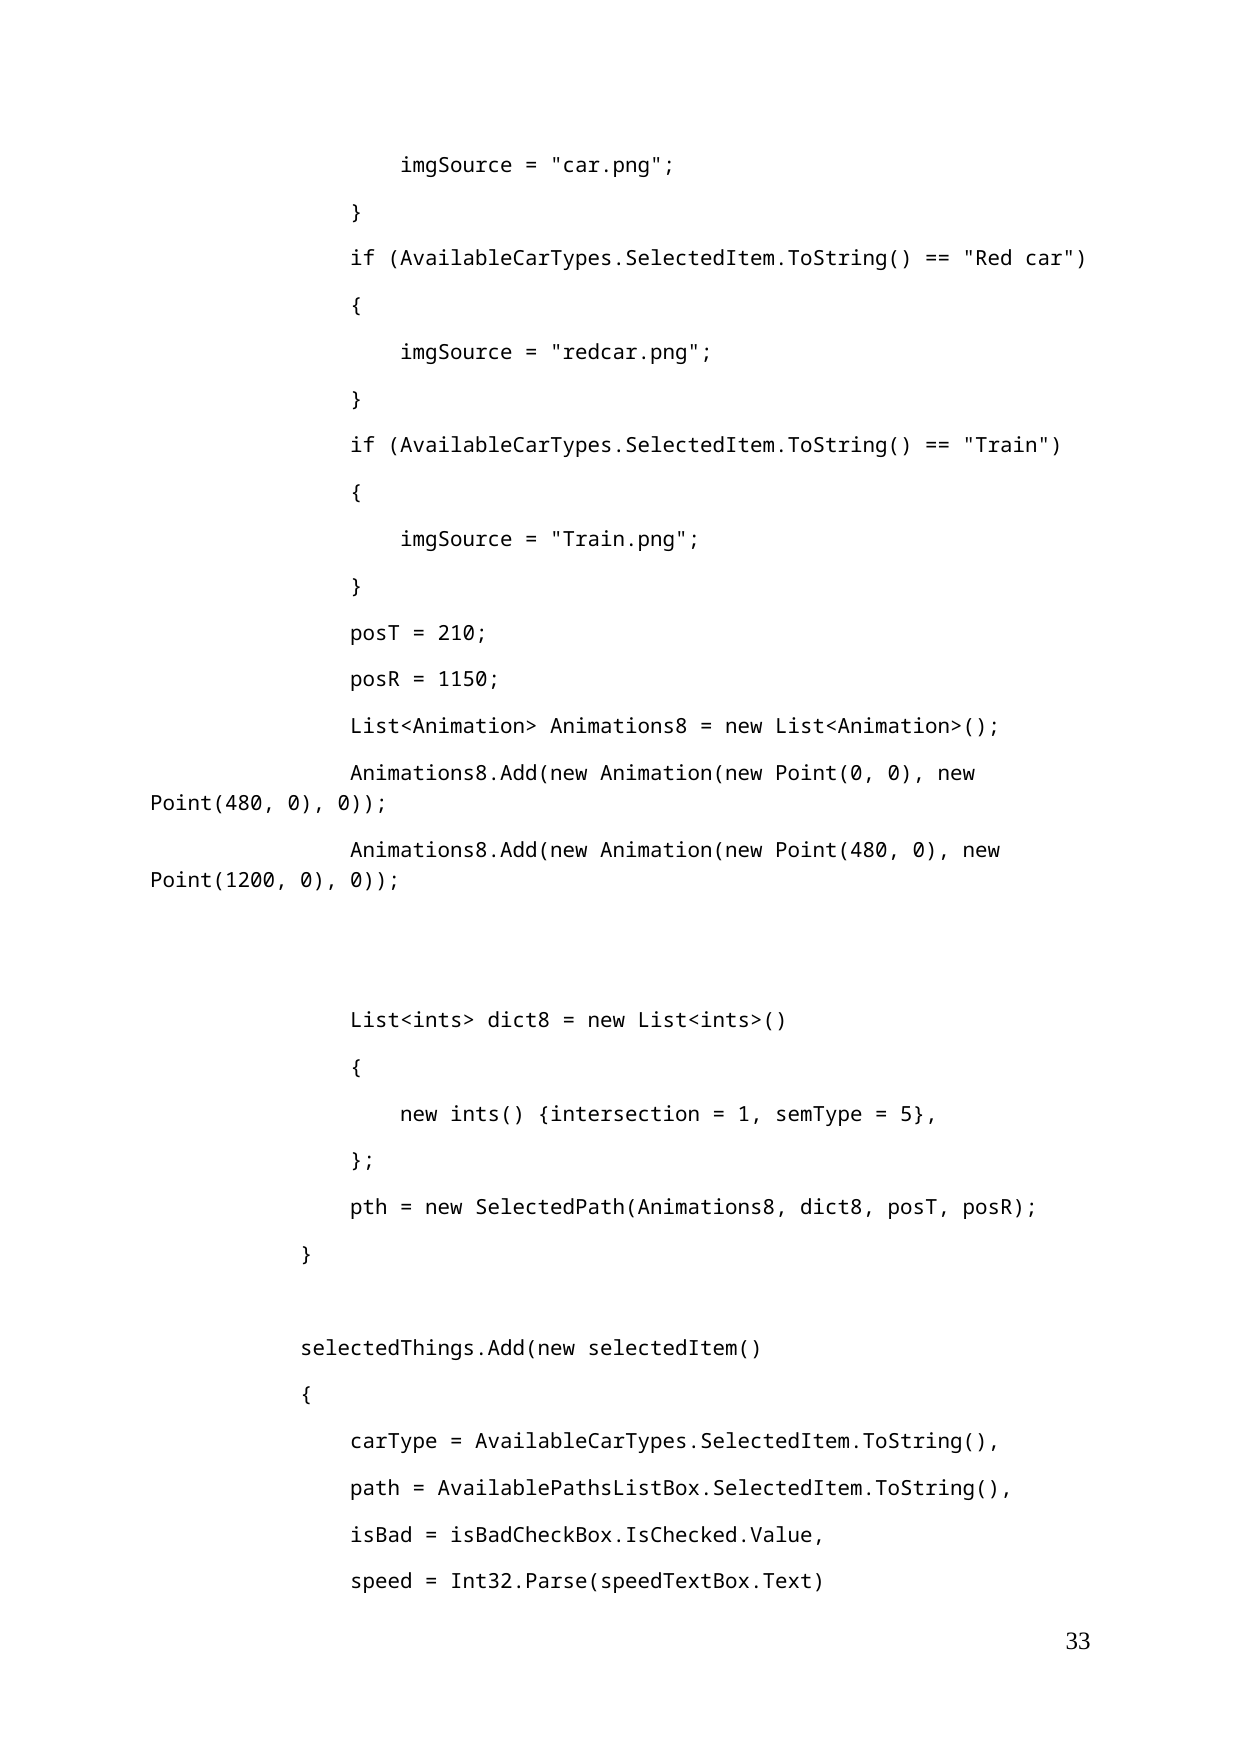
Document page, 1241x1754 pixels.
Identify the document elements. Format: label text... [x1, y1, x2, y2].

text { [150, 1052, 1090, 1081]
text }; [150, 1146, 1090, 1174]
text path = AvailablePathsListBox.SelectedItem.ToString(), [150, 1473, 1090, 1501]
text } [150, 197, 1090, 225]
text posR = 1150; [150, 664, 1090, 693]
text List<ints> dict8 = new List<ints>() [150, 1005, 1090, 1034]
text } [150, 384, 1090, 412]
text imgSource = "car.png"; [150, 150, 1090, 178]
text { [150, 1379, 1090, 1408]
text imgSource = "Train.png"; [150, 524, 1090, 553]
text Animations8.Add(new Animation(new Point(0, 0), new Point(480, 0), 0)); [150, 758, 1090, 817]
text List<Animation> Animations8 = new List<Animation>(); [150, 711, 1090, 740]
text { [150, 290, 1090, 319]
text } [150, 571, 1090, 599]
text Animations8.Add(new Animation(new Point(480, 0), new Point(1200, 0), 0)); [150, 835, 1090, 893]
text isBad = isBadCheckBox.IsChecked.Value, [150, 1520, 1090, 1548]
text pth = new SelectedPath(Animations8, dict8, posT, posR); [150, 1192, 1090, 1221]
text { [150, 477, 1090, 506]
text selectedThings.Add(new selectedItem() [150, 1333, 1090, 1361]
text posT = 210; [150, 618, 1090, 646]
text } [150, 1239, 1090, 1268]
text imgSource = "redcar.png"; [150, 337, 1090, 366]
text if (AvailableCarTypes.SelectedItem.ToString() == "Red car") [150, 243, 1090, 272]
text speed = Int32.Parse(speedTextBox.Text) [150, 1567, 1090, 1595]
text if (AvailableCarTypes.SelectedItem.ToString() == "Train") [150, 431, 1090, 459]
text new ints() {intersection = 1, semType = 5}, [150, 1099, 1090, 1127]
text carType = AvailableCarTypes.SelectedItem.ToString(), [150, 1426, 1090, 1455]
